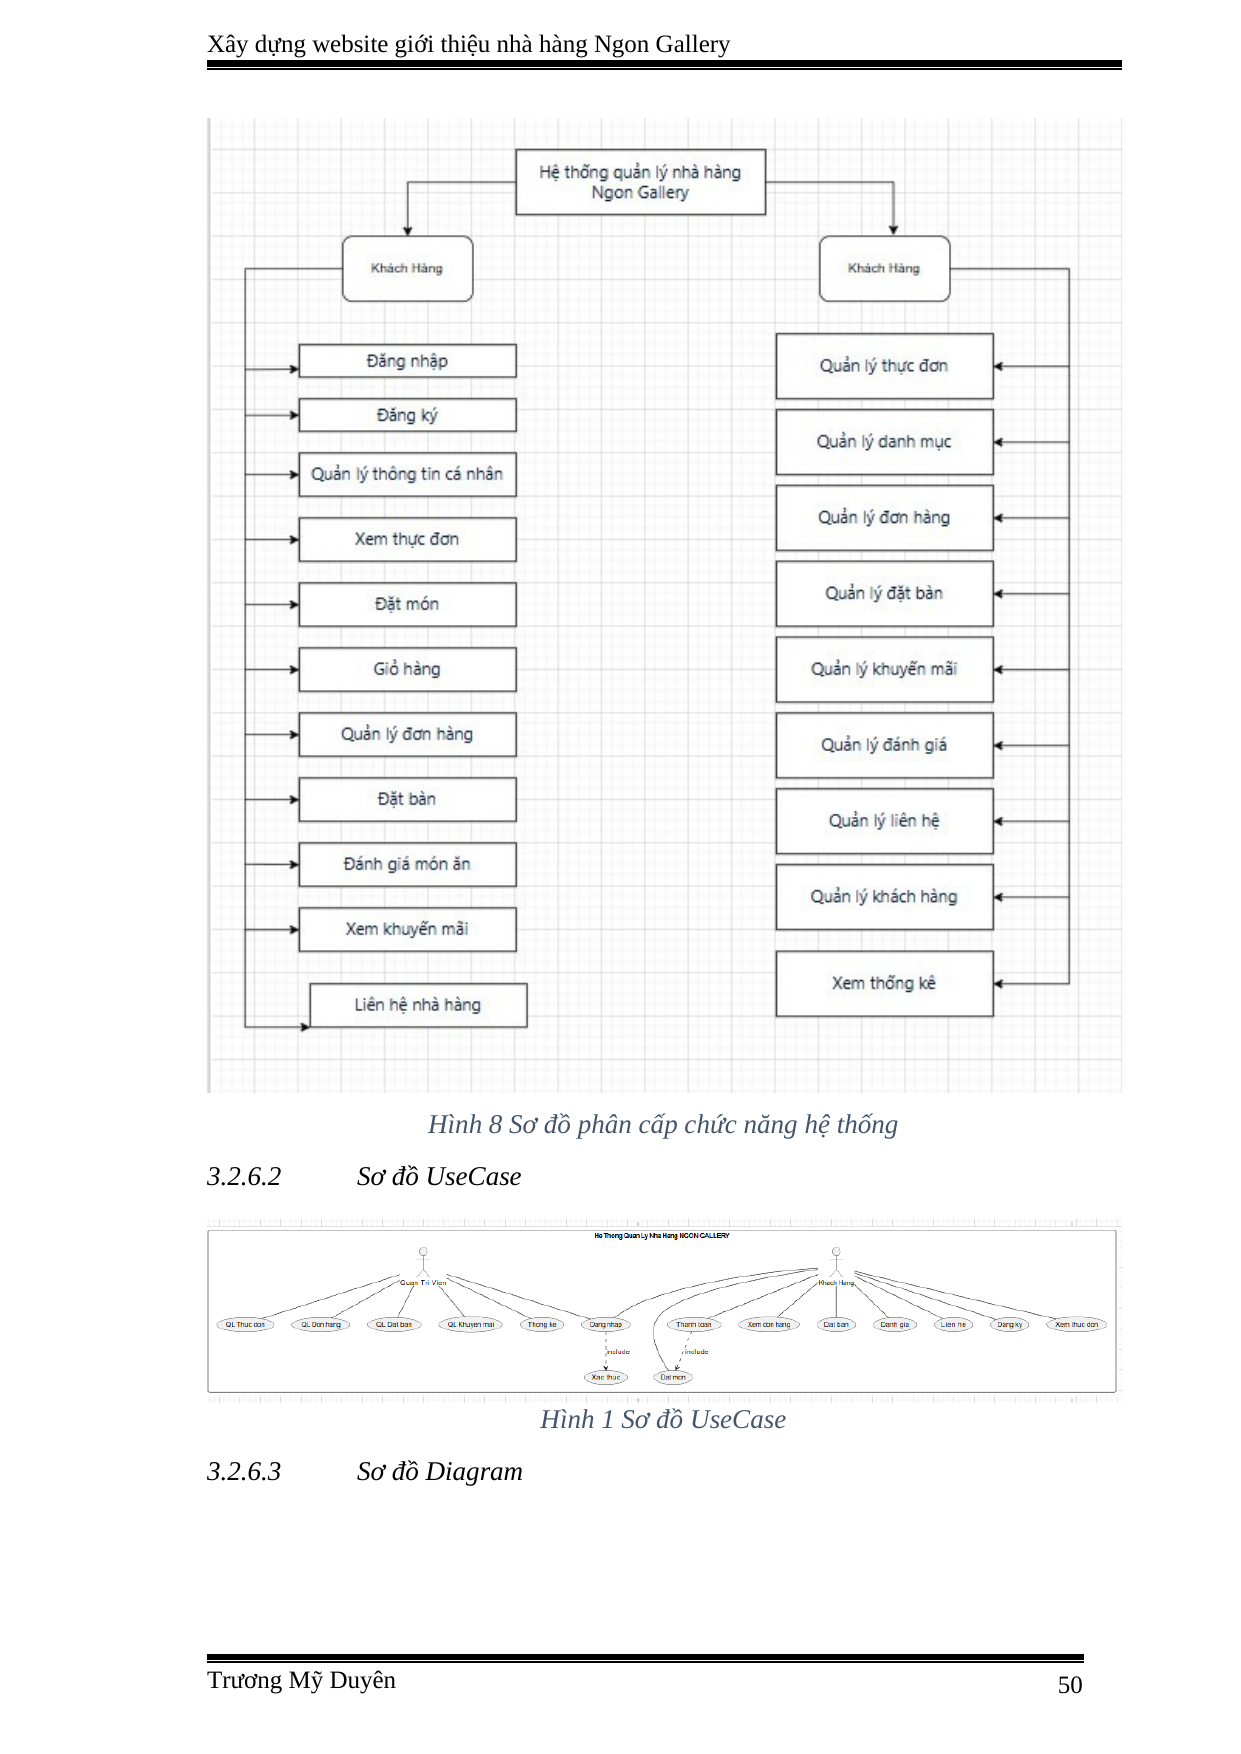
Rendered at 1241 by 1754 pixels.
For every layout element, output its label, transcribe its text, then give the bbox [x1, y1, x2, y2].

picture [206, 1219, 1123, 1403]
picture [206, 118, 1123, 1093]
subtitle Sơ đồ UseCase [207, 1160, 1122, 1191]
subtitle Sơ đồ Diagram [207, 1455, 1122, 1486]
text Hình 8 Sơ đồ phân cấp chức năng hệ thống [207, 1108, 1122, 1139]
